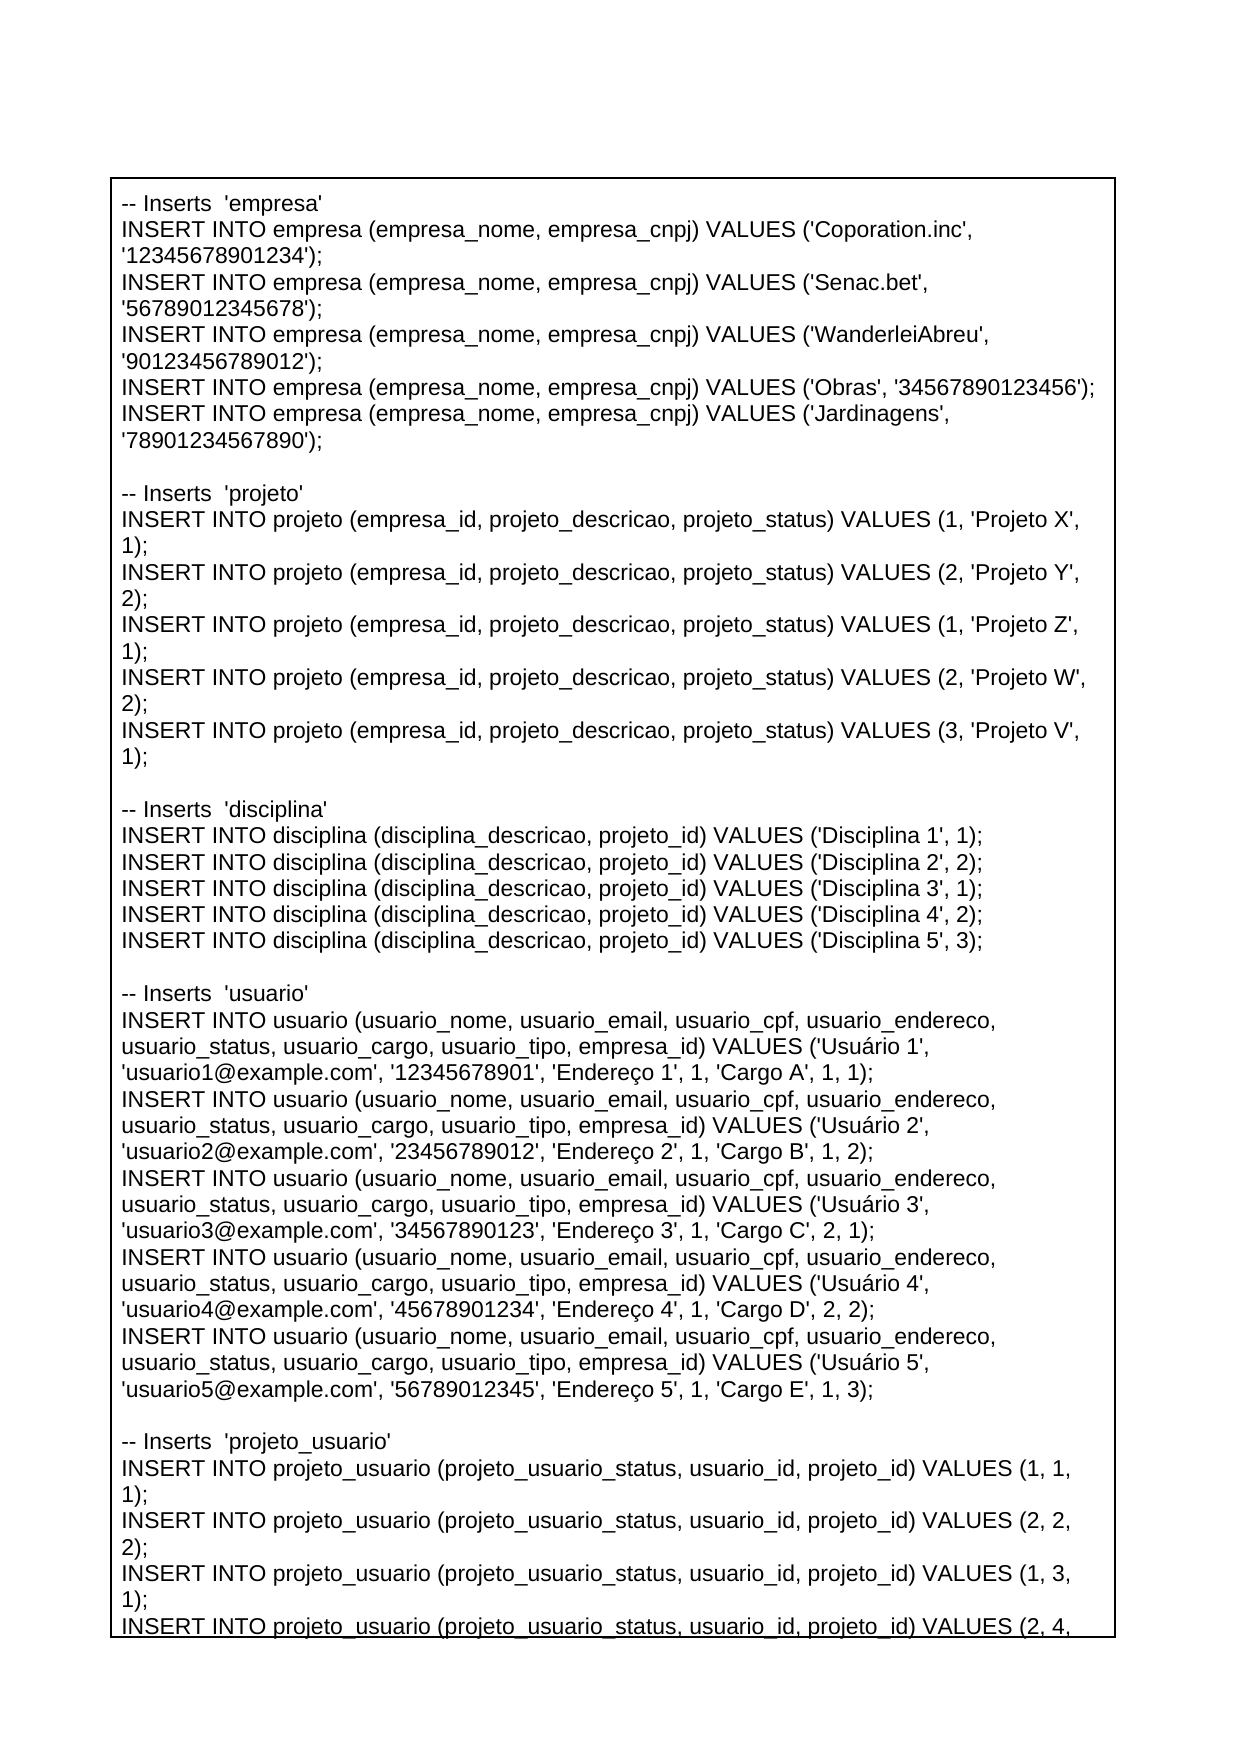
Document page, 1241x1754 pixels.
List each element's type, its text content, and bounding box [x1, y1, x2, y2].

table_header -- Inserts 'empresa' INSERT INTO empresa (empresa_nome, empresa_cnpj) VALUES ('Coporation.inc', '12345678901234'); INSERT INTO empresa (empresa_nome, empresa_cnpj) VALUES ('Senac.bet', '56789012345678'); INSERT INTO empresa (empresa_nome, empresa_cnpj) VALUES ('WanderleiAbreu', '90123456789012'); INSERT INTO empresa (empresa_nome, empresa_cnpj) VALUES ('Obras', '34567890123456'); INSERT INTO empresa (empresa_nome, empresa_cnpj) VALUES ('Jardinagens', '78901234567890'); -- Inserts 'projeto' INSERT INTO projeto (empresa_id, projeto_descricao, projeto_status) VALUES (1, 'Projeto X', 1); INSERT INTO projeto (empresa_id, projeto_descricao, projeto_status) VALUES (2, 'Projeto Y', 2); INSERT INTO projeto (empresa_id, projeto_descricao, projeto_status) VALUES (1, 'Projeto Z', 1); INSERT INTO projeto (empresa_id, projeto_descricao, projeto_status) VALUES (2, 'Projeto W', 2); INSERT INTO projeto (empresa_id, projeto_descricao, projeto_status) VALUES (3, 'Projeto V', 1); -- Inserts 'disciplina' INSERT INTO disciplina (disciplina_descricao, projeto_id) VALUES ('Disciplina 1', 1); INSERT INTO disciplina (disciplina_descricao, projeto_id) VALUES ('Disciplina 2', 2); INSERT INTO disciplina (disciplina_descricao, projeto_id) VALUES ('Disciplina 3', 1); INSERT INTO disciplina (disciplina_descricao, projeto_id) VALUES ('Disciplina 4', 2); INSERT INTO disciplina (disciplina_descricao, projeto_id) VALUES ('Disciplina 5', 3); -- Inserts 'usuario' INSERT INTO usuario (usuario_nome, usuario_email, usuario_cpf, usuario_endereco, usuario_status, usuario_cargo, usuario_tipo, empresa_id) VALUES ('Usuário 1', 'usuario1@example.com', '12345678901', 'Endereço 1', 1, 'Cargo A', 1, 1); INSERT INTO usuario (usuario_nome, usuario_email, usuario_cpf, usuario_endereco, usuario_status, usuario_cargo, usuario_tipo, empresa_id) VALUES ('Usuário 2', 'usuario2@example.com', '23456789012', 'Endereço 2', 1, 'Cargo B', 1, 2); INSERT INTO usuario (usuario_nome, usuario_email, usuario_cpf, usuario_endereco, usuario_status, usuario_cargo, usuario_tipo, empresa_id) VALUES ('Usuário 3', 'usuario3@example.com', '34567890123', 'Endereço 3', 1, 'Cargo C', 2, 1); INSERT INTO usuario (usuario_nome, usuario_email, usuario_cpf, usuario_endereco, usuario_status, usuario_cargo, usuario_tipo, empresa_id) VALUES ('Usuário 4', 'usuario4@example.com', '45678901234', 'Endereço 4', 1, 'Cargo D', 2, 2); INSERT INTO usuario (usuario_nome, usuario_email, usuario_cpf, usuario_endereco, usuario_status, usuario_cargo, usuario_tipo, empresa_id) VALUES ('Usuário 5', 'usuario5@example.com', '56789012345', 'Endereço 5', 1, 'Cargo E', 1, 3); -- Inserts 'projeto_usuario' INSERT INTO projeto_usuario (projeto_usuario_status, usuario_id, projeto_id) VALUES (1, 1, 1); INSERT INTO projeto_usuario (projeto_usuario_status, usuario_id, projeto_id) VALUES (2, 2, 2); INSERT INTO projeto_usuario (projeto_usuario_status, usuario_id, projeto_id) VALUES (1, 3, 1); INSERT INTO projeto_usuario (projeto_usuario_status, usuario_id, projeto_id) VALUES (2, 4, 2); INSERT INTO projeto_usuario (projeto_usuario_status, usuario_id, projeto_id) VALUES (1, 5, 3); -- Inserts 'grupo' INSERT INTO grupo (grupo_nome, grupo_descricao) VALUES ('Grupo 1', 'Descrição do Grupo 1'); INSERT INTO grupo (grupo_nome, grupo_descricao) VALUES ('Grupo 2', 'Descrição do Grupo 2'); INSERT INTO grupo (grupo_nome, grupo_descricao) VALUES ('Grupo 3', 'Descrição do Grupo 3'); INSERT INTO grupo (grupo_nome, grupo_descricao) VALUES ('Grupo 4', 'Descrição do Grupo 4'); INSERT INTO grupo (grupo_nome, grupo_descricao) VALUES ('Grupo 5', 'Descrição do Grupo 5'); -- Inserts 'usuario_grupo' INSERT INTO usuario_grupo (usuario_id, grupo_id) VALUES (1, 1); INSERT INTO usuario_grupo (usuario_id, grupo_id) VALUES (2, 2); INSERT INTO usuario_grupo (usuario_id, grupo_id) VALUES (3, 3); INSERT INTO usuario_grupo (usuario_id, grupo_id) VALUES (4, 4); INSERT INTO usuario_grupo (usuario_id, grupo_id) VALUES (5, 5); -- Inserts 'local' INSERT INTO local (local_descricao, projeto_id) VALUES ('Local A', 1); INSERT INTO local (local_descricao, projeto_id) VALUES ('Local B', 2); INSERT INTO local (local_descricao, projeto_id) VALUES ('Local C', 1); INSERT INTO local (local_descricao, projeto_id) VALUES ('Local D', 2); INSERT INTO local (local_descricao, projeto_id) VALUES ('Local E', 3); -- Inserts 'etapa' INSERT INTO etapa (etapa_descricao, disciplina_id, etapa_id_pai) VALUES ('Etapa 1', 1, NULL); INSERT INTO etapa (etapa_descricao, disciplina_id, etapa_id_pai) VALUES ('Etapa 2', 2, 1); INSERT INTO etapa (etapa_descricao, disciplina_id, etapa_id_pai) VALUES ('Etapa 3', 3, NULL); INSERT INTO etapa (etapa_descricao, disciplina_id, etapa_id_pai) VALUES ('Etapa 4', 4, 3); INSERT INTO etapa (etapa_descricao, disciplina_id, etapa_id_pai) VALUES ('Etapa 5', 5, NULL); -- Inserts 'arquivo' INSERT INTO arquivo (arquivo_id, usuario_id, arquivo_descricao, arquivo_data, arquivo_versao, arquivo_link, local_id, projeto_id, etapa_id, arquivo_id_pai) VALUES ('arquivo1', 1, 'Descrição do Arquivo 1', NOW(), 1.0, 'link1', 1, 1, NULL, NULL); INSERT INTO arquivo (arquivo_id, usuario_id, arquivo_descricao, arquivo_data, arquivo_versao, arquivo_link, local_id, projeto_id, etapa_id, arquivo_id_pai) VALUES ('arquivo2', 2, 'Descrição do Arquivo 2', NOW(), 2.0, 'link2', 2, 2, 1, 'arquivo1'); INSERT INTO arquivo (arquivo_id, usuario_id, arquivo_descricao, arquivo_data, arquivo_versao, arquivo_link, local_id, projeto_id, etapa_id, arquivo_id_pai) VALUES ('arquivo3', 3, 'Descrição do Arquivo 3', NOW(), 1.0, 'link3', 3, 1, NULL, NULL); INSERT INTO arquivo (arquivo_id, usuario_id, arquivo_descricao, arquivo_data, arquivo_versao, arquivo_link, local_id, projeto_id, etapa_id, arquivo_id_pai) VALUES ('arquivo4', 4, 'Descrição do Arquivo 4', NOW(), 2.0, 'link4', 4, 2, 4, 'arquivo3'); INSERT INTO arquivo (arquivo_id, usuario_id, arquivo_descricao, arquivo_data, arquivo_versao, arquivo_link, local_id, projeto_id, etapa_id, arquivo_id_pai) VALUES ('arquivo5', 5, 'Descrição do Arquivo 5', NOW(), 1.0, 'link5', 5, 3, NULL, NULL); -- Inserts 'tag' INSERT INTO tag (tag_nome, projeto_id) VALUES ('Tag 1', 1); INSERT INTO tag (tag_nome, projeto_id) VALUES ('Tag 2', 2); INSERT INTO tag (tag_nome, projeto_id) VALUES ('Tag 3', 1); INSERT INTO tag (tag_nome, projeto_id) VALUES ('Tag 4', 2); INSERT INTO tag (tag_nome, projeto_id) VALUES ('Tag 5', 3); -- Inserts 'arquivo_tag' INSERT INTO arquivo_tag (arquivo_id, tag_id) VALUES ('arquivo1', 1); INSERT INTO arquivo_tag (arquivo_id, tag_id) VALUES ('arquivo2', 2); INSERT INTO arquivo_tag (arquivo_id, tag_id) VALUES ('arquivo3', 3); INSERT INTO arquivo_tag (arquivo_id, tag_id) VALUES ('arquivo4', 4); INSERT INTO arquivo_tag (arquivo_id, tag_id) VALUES ('arquivo5', 5); -- Inserts 'arquivo_comentario' INSERT INTO arquivo_comentario (arquivo_comentario_descricao, arquivo_comentario_markup, arquivo_id, arquivo_comentario_id_pai, arquivo_comentario_nivel) VALUES ('Comentário 1', 1, 'arquivo1', NULL, NULL); INSERT INTO arquivo_comentario (arquivo_comentario_descricao, arquivo_comentario_markup, arquivo_id, arquivo_comentario_id_pai, arquivo_comentario_nivel) VALUES ('Comentário 2', 2, 'arquivo2', NULL, NULL); INSERT INTO arquivo_comentario (arquivo_comentario_descricao, arquivo_comentario_markup, arquivo_id, arquivo_comentario_id_pai, arquivo_comentario_nivel) VALUES ('Comentário 3', 1, 'arquivo3', NULL, NULL); INSERT INTO arquivo_comentario (arquivo_comentario_descricao, arquivo_comentario_markup, arquivo_id, arquivo_comentario_id_pai, arquivo_comentario_nivel) VALUES ('Comentário 4', 2, 'arquivo4', NULL, NULL); INSERT INTO arquivo_comentario (arquivo_comentario_descricao, arquivo_comentario_markup, arquivo_id, arquivo_comentario_id_pai, arquivo_comentario_nivel) VALUES ('Comentário 5', 1, 'arquivo5', NULL, NULL); -- Inserts 'arquivo_comentario_markup' INSERT INTO arquivo_comentario_markup (arquivo_comentario_markup_link_s3, arquivo_comentario_markup_descricao, arquivo_comentario_id) VALUES ('link_s3_1', 'Descrição do markup 1', 1); INSERT INTO arquivo_comentario_markup (arquivo_comentario_markup_link_s3, arquivo_comentario_markup_descricao, arquivo_comentario_id) VALUES ('link_s3_2', 'Descrição do markup 2', 2); INSERT INTO arquivo_comentario_markup (arquivo_comentario_markup_link_s3, arquivo_comentario_markup_descricao, arquivo_comentario_id) VALUES ('link_s3_3', 'Descrição do markup 3', 3); INSERT INTO arquivo_comentario_markup (arquivo_comentario_markup_link_s3, arquivo_comentario_markup_descricao, arquivo_comentario_id) VALUES ('link_s3_4', 'Descrição do markup 4', 4); INSERT INTO arquivo_comentario_markup (arquivo_comentario_markup_link_s3, arquivo_comentario_markup_descricao, arquivo_comentario_id) VALUES ('link_s3_5', 'Descrição do markup 5', 5); -- Inserts 'arquivo_comentario_tag' INSERT INTO arquivo_comentario_tag (arquivo_comentario_id, tag_id) VALUES (1, 1); INSERT INTO arquivo_comentario_tag (arquivo_comentario_id, tag_id) VALUES (2, 2); INSERT INTO arquivo_comentario_tag (arquivo_comentario_id, tag_id) VALUES (3, 3); INSERT INTO arquivo_comentario_tag (arquivo_comentario_id, tag_id) VALUES (4, 4); INSERT INTO arquivo_comentario_tag (arquivo_comentario_id, tag_id) VALUES (5, 5); -- Inserts 'arquivo_comentario_usuario' INSERT INTO arquivo_comentario_usuario (usuario_id, arquivo_comentario_id) VALUES (1, 1); INSERT INTO arquivo_comentario_usuario (usuario_id, arquivo_comentario_id) VALUES (2, 2); INSERT INTO arquivo_comentario_usuario (usuario_id, arquivo_comentario_id) VALUES (3, 3); INSERT INTO arquivo_comentario_usuario (usuario_id, arquivo_comentario_id) VALUES (4, 4); INSERT INTO arquivo_comentario_usuario (usuario_id, arquivo_comentario_id) VALUES (5, 5); -- Inserts 'permissionamento' INSERT INTO permissionamento (permissionamento_id, projeto_id, disciplina_id, grupo_id, permissionamento_tipo, arquivo_id, etapa_id, usuario_id) VALUES ('permissao1', 1, 1, NULL, 'tipo1', 'arquivo1', NULL, NULL); INSERT INTO permissionamento (permissionamento_id, projeto_id, disciplina_id, grupo_id, permissionamento_tipo, arquivo_id, etapa_id, usuario_id) VALUES ('permissao2', 2, NULL, 1, 'tipo2', NULL, NULL, 1); INSERT INTO permissionamento (permissionamento_id, projeto_id, disciplina_id, grupo_id, permissionamento_tipo, arquivo_id, etapa_id, usuario_id) VALUES ('permissao3', 1, NULL, 3, 'tipo3', NULL, NULL, NULL); INSERT INTO permissionamento (permissionamento_id, projeto_id, disciplina_id, grupo_id, permissionamento_tipo, arquivo_id, etapa_id, usuario_id) VALUES ('permissao4', 2, NULL, 4, 'tipo4', NULL, NULL, NULL); INSERT INTO permissionamento (permissionamento_id, projeto_id, disciplina_id, grupo_id, permissionamento_tipo, arquivo_id, etapa_id, usuario_id) VALUES ('permissao5', 3, NULL, 5, 'tipo5', NULL, NULL, NULL); -- Inserts 'lista_compartilhada' INSERT INTO lista_compartilhada (lista_compartilhada_descricao, lista_compartilhada_data) VALUES ('Lista 1', NOW()); INSERT INTO lista_compartilhada (lista_compartilhada_descricao, lista_compartilhada_data) VALUES ('Lista 2', NOW()); INSERT INTO lista_compartilhada (lista_compartilhada_descricao, lista_compartilhada_data) VALUES ('Lista 3', NOW()); INSERT INTO lista_compartilhada (lista_compartilhada_descricao, lista_compartilhada_data) VALUES ('Lista 4', NOW()); INSERT INTO lista_compartilhada (lista_compartilhada_descricao, lista_compartilhada_data) VALUES ('Lista 5', NOW()); -- Inserts 'lista_compartilhada_arquivo' INSERT INTO lista_compartilhada_arquivo (permissionamento_id, lista_compartilhada_id, lista_compartilhada_arquivo_acesso) VALUES ('permissao1', 1, NOW()); INSERT INTO lista_compartilhada_arquivo (permissionamento_id, lista_compartilhada_id, lista_compartilhada_arquivo_acesso) VALUES ('permissao2', 2, NOW()); INSERT INTO lista_compartilhada_arquivo (permissionamento_id, lista_compartilhada_id, lista_compartilhada_arquivo_acesso) VALUES ('permissao3', 3, NOW()); INSERT INTO lista_compartilhada_arquivo (permissionamento_id, lista_compartilhada_id, lista_compartilhada_arquivo_acesso) VALUES ('permissao4', 4, NOW()); INSERT INTO lista_compartilhada_arquivo (permissionamento_id, lista_compartilhada_id, lista_compartilhada_arquivo_acesso) VALUES ('permissao5', 5, NOW()); -- Inserts 'notificacao' INSERT INTO notificacao (notificacao_data, notificacao_status, usuario_id) VALUES (NOW(), 1, 1); INSERT INTO notificacao (notificacao_data, notificacao_status, usuario_id) VALUES (NOW(), 1, 2); INSERT INTO notificacao (notificacao_data, notificacao_status, usuario_id) VALUES (NOW(), 1, 3); INSERT INTO notificacao (notificacao_data, notificacao_status, usuario_id) VALUES (NOW(), 1, 4); INSERT INTO notificacao (notificacao_data, notificacao_status, usuario_id) VALUES (NOW(), 1, 5); -- Inserts 'relatorio' INSERT INTO relatorio (relatorio_id, relatorio_descricao, relatorio_tipo, projeto_id, relatorio_json) VALUES (1, 'Relatório 1', 'Tipo 1', 1, '{}'); INSERT INTO relatorio (relatorio_id, relatorio_descricao, relatorio_tipo, projeto_id, relatorio_json) VALUES (2, 'Relatório 2', 'Tipo 2', 2, '{}'); INSERT INTO relatorio (relatorio_id, relatorio_descricao, relatorio_tipo, projeto_id, relatorio_json) VALUES (3, 'Relatório 3', 'Tipo 3', 1, '{}'); INSERT INTO relatorio (relatorio_id, relatorio_descricao, relatorio_tipo, projeto_id, relatorio_json) VALUES (4, 'Relatório 4', 'Tipo 4', 2, '{}'); INSERT INTO relatorio (relatorio_id, relatorio_descricao, relatorio_tipo, projeto_id, relatorio_json) VALUES (5, 'Relatório 5', 'Tipo 5', 3, '{}'); [112, 179, 1114, 1636]
